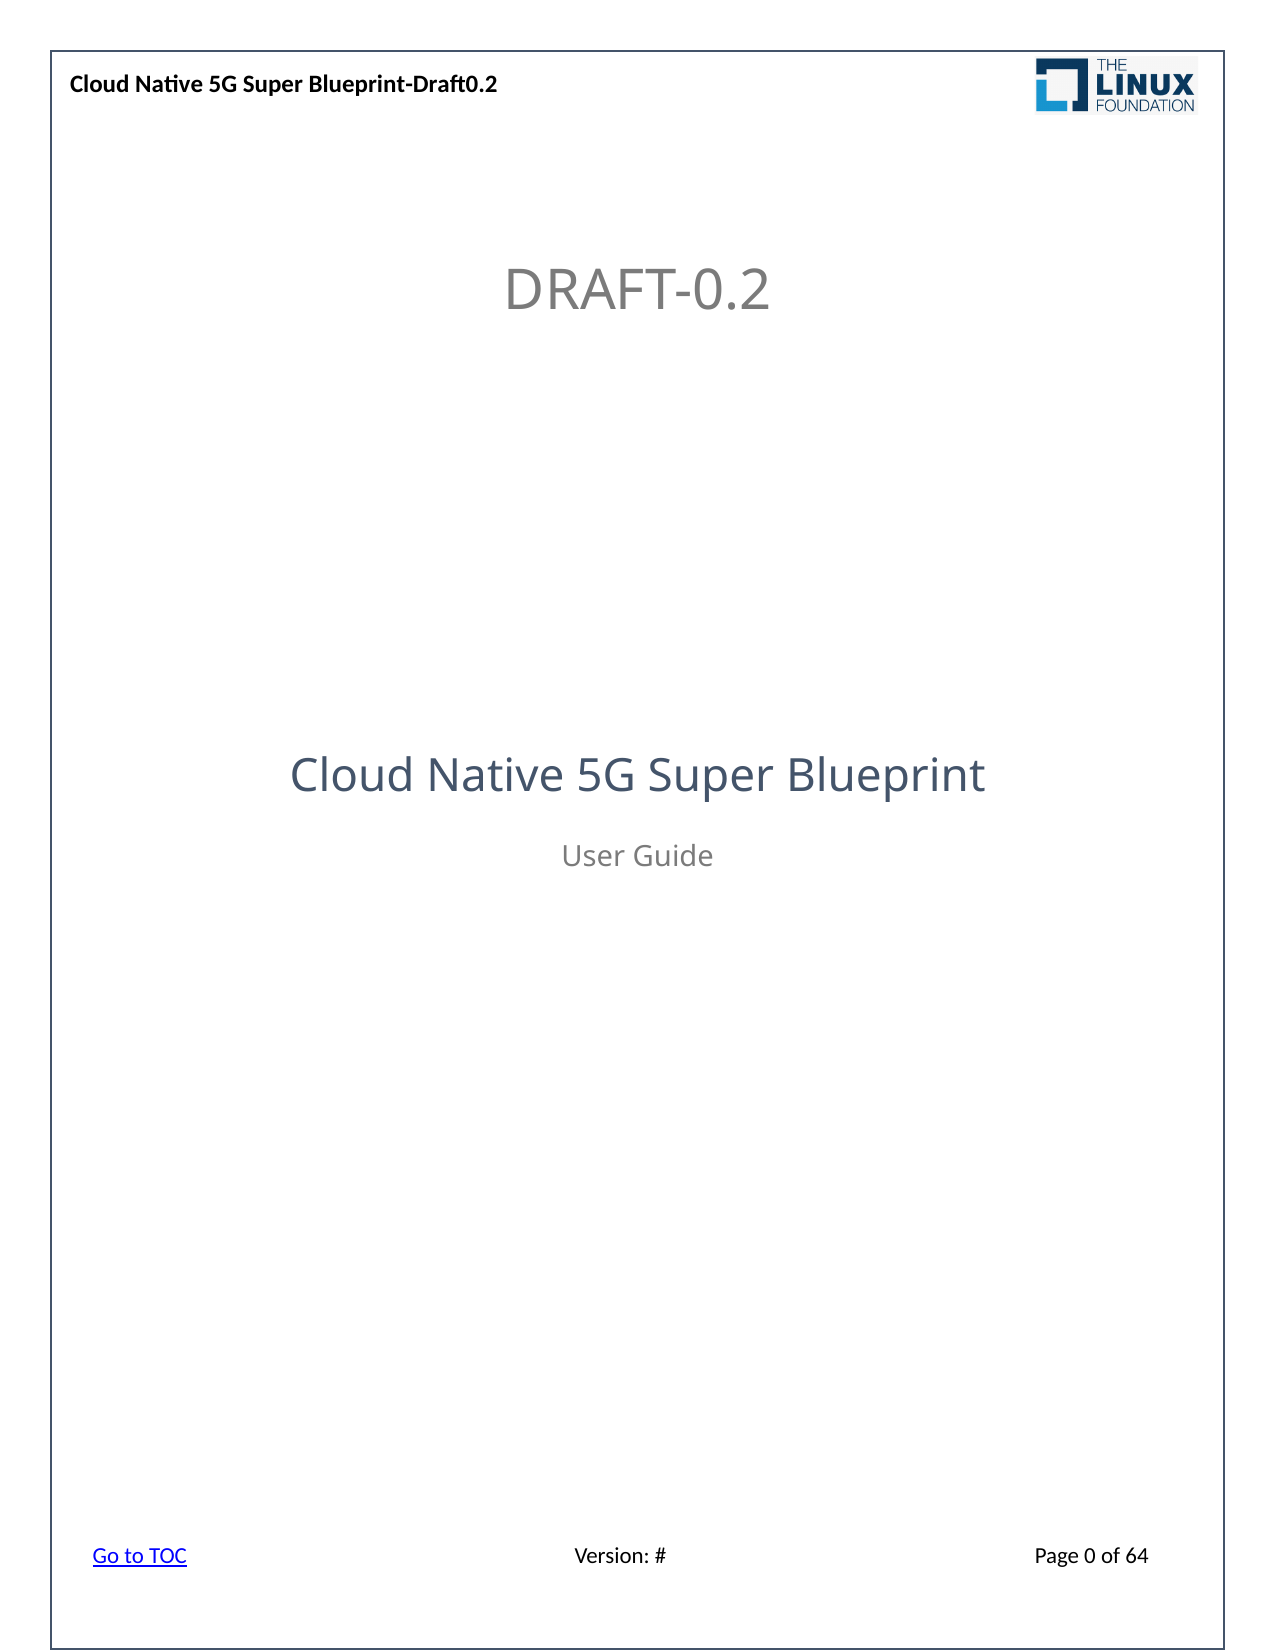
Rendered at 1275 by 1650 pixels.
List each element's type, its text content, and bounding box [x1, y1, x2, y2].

text User Guide [148, 835, 1127, 875]
picture [1034, 56, 1199, 115]
text DRAFT-0.2 [148, 249, 1127, 326]
text Cloud Native 5G Super Blueprint [148, 743, 1127, 805]
